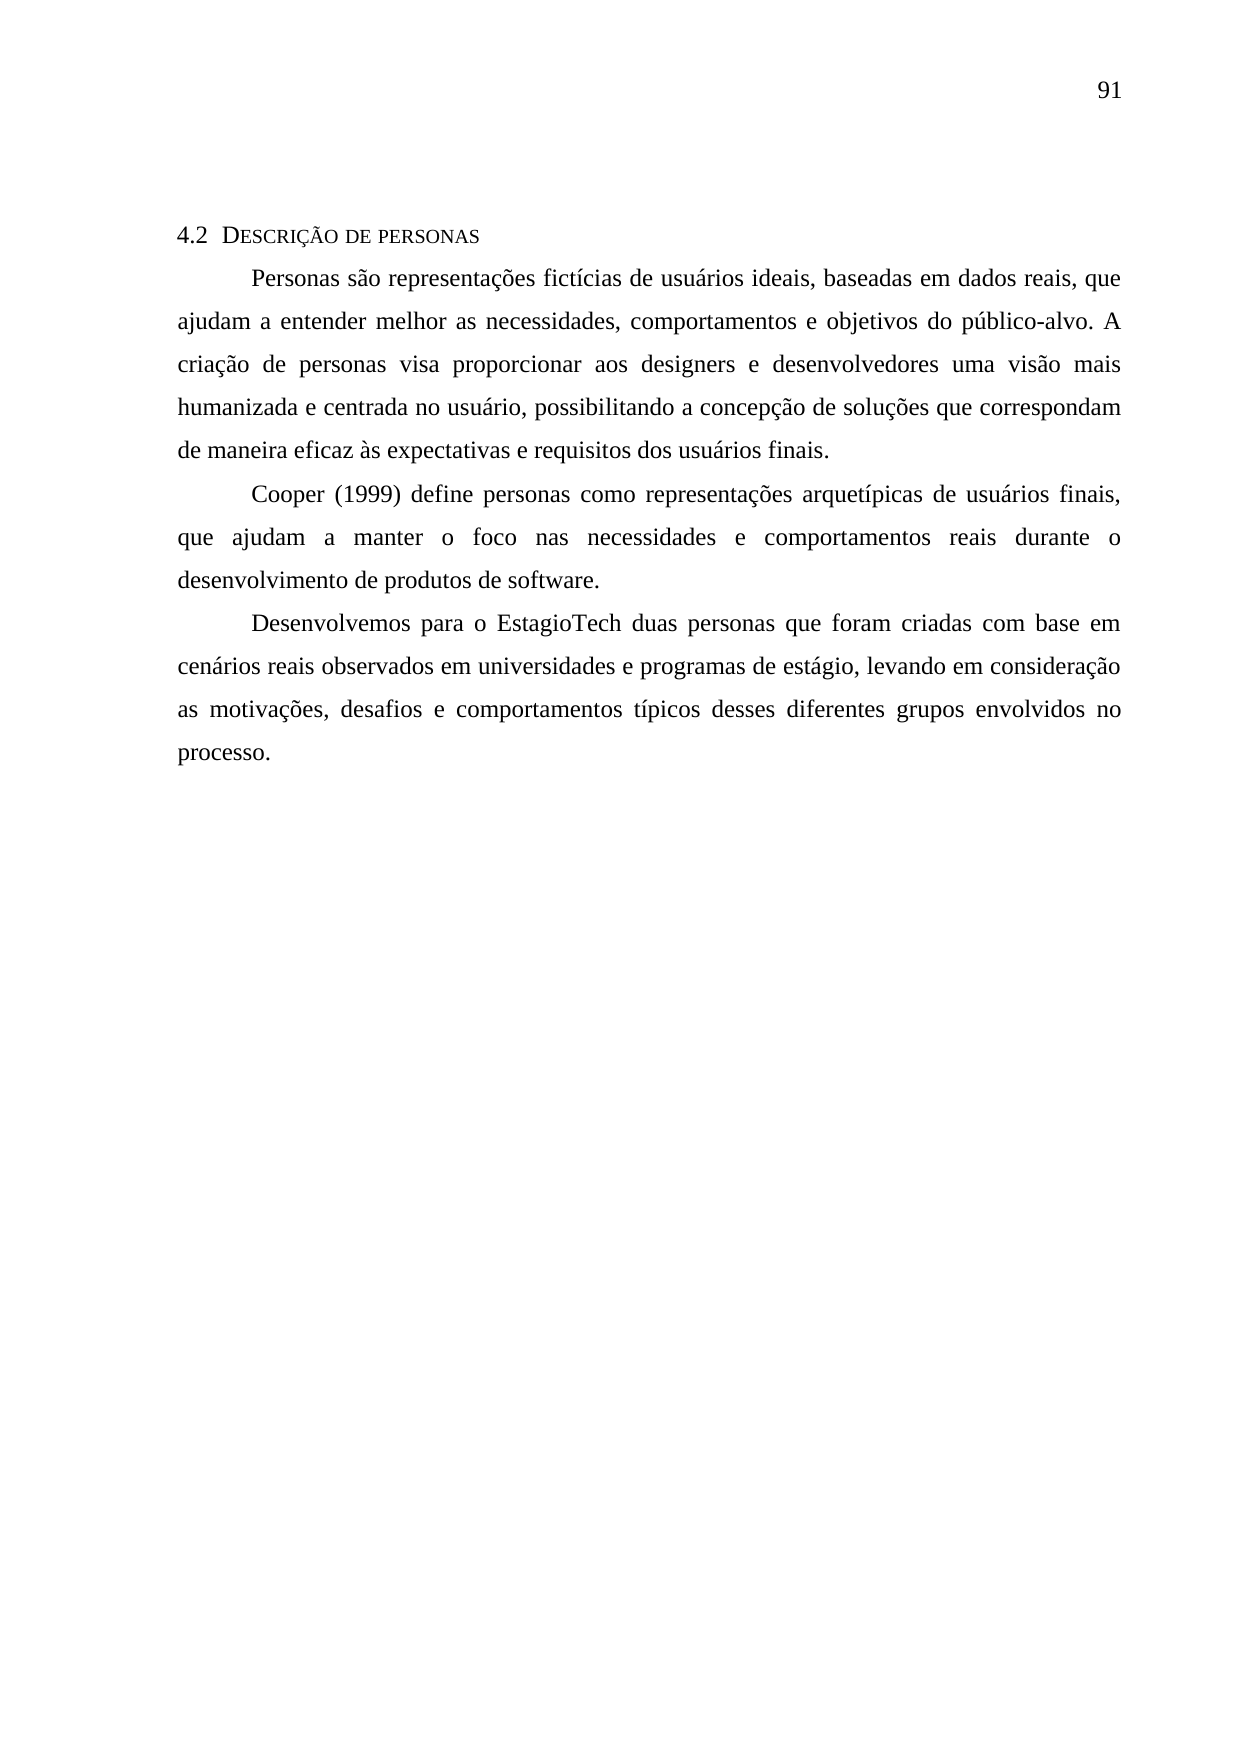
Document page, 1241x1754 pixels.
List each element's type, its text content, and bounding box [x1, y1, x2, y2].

text Desenvolvemos para o EstagioTech duas personas que foram criadas com base em cenários reais observados em universidades e programas de estágio, levando em consideração as motivações, desafios e comportamentos típicos desses diferentes grupos envolvidos no processo. [177, 608, 1122, 766]
text Cooper (1999) define personas como representações arquetípicas de usuários finais, que ajudam a manter o foco nas necessidades e comportamentos reais durante o desenvolvimento de produtos de software. [177, 479, 1122, 594]
subtitle Descrição de personas [177, 220, 1122, 249]
text Personas são representações fictícias de usuários ideais, baseadas em dados reais, que ajudam a entender melhor as necessidades, comportamentos e objetivos do público-alvo. A criação de personas visa proporcionar aos designers e desenvolvedores uma visão mais humanizada e centrada no usuário, possibilitando a concepção de soluções que correspondam de maneira eficaz às expectativas e requisitos dos usuários finais. [177, 263, 1122, 464]
